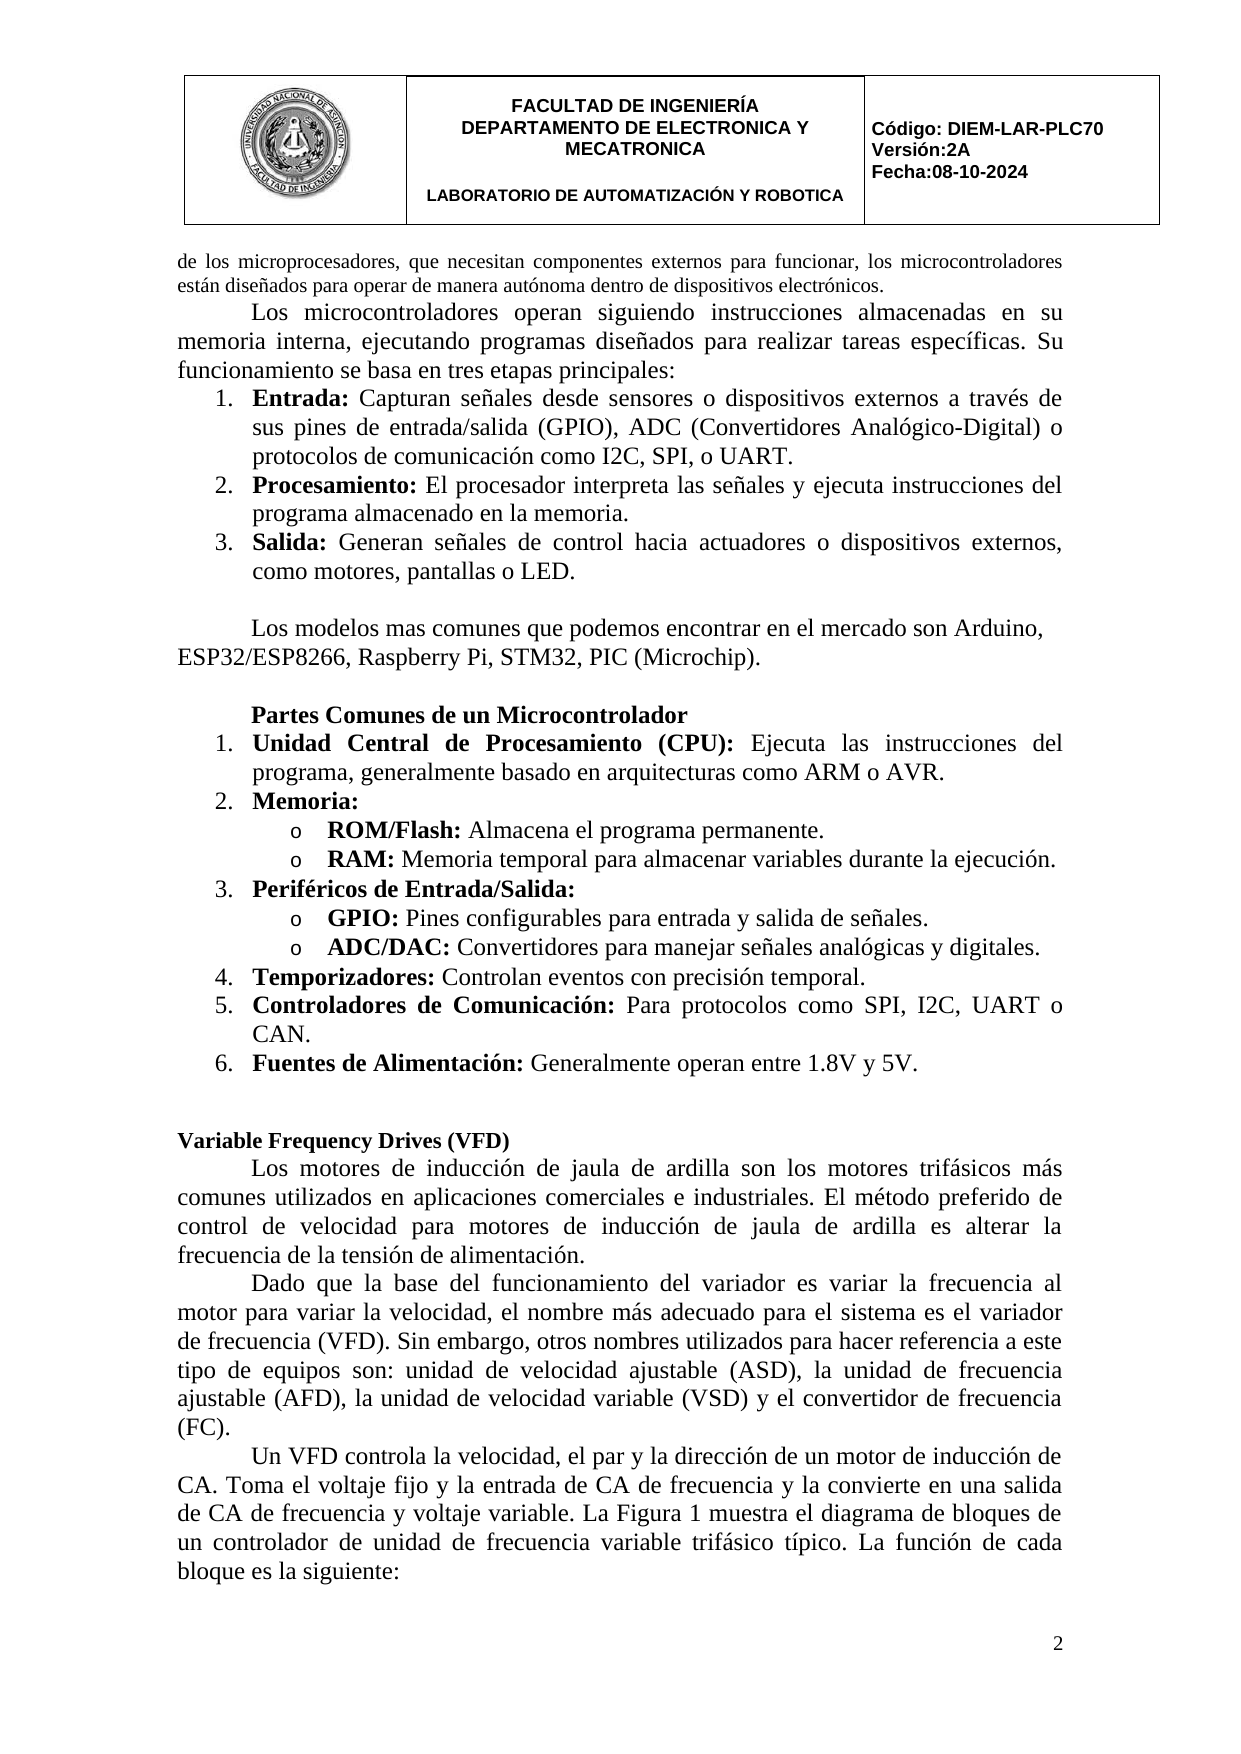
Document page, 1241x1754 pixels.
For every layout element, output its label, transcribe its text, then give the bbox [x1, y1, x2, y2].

list ROM/Flash: Almacena el programa permanente. [289, 815, 1063, 844]
text Variable Frequency Drives (VFD) [177, 1127, 1063, 1153]
list GPIO: Pines configurables para entrada y salida de señales. [289, 903, 1063, 932]
list Unidad Central de Procesamiento (CPU): Ejecuta las instrucciones del programa, generalmente basado en arquitecturas como ARM o AVR. [214, 728, 1063, 786]
text Partes Comunes de un Microcontrolador [177, 700, 1063, 728]
list Memoria: [214, 786, 1063, 815]
list Controladores de Comunicación: Para protocolos como SPI, I2C, UART o CAN. [214, 991, 1063, 1048]
list Periféricos de Entrada/Salida: [214, 874, 1063, 903]
text Los modelos mas comunes que podemos encontrar en el mercado son Arduino, ESP32/ESP8266, Raspberry Pi, STM32, PIC (Microchip). [177, 613, 1063, 700]
list Procesamiento: El procesador interpreta las señales y ejecuta instrucciones del programa almacenado en la memoria. [214, 470, 1063, 527]
list RAM: Memoria temporal para almacenar variables durante la ejecución. [289, 844, 1063, 874]
text Un VFD controla la velocidad, el par y la dirección de un motor de inducción de CA. Toma el voltaje fijo y la entrada de CA de frecuencia y la convierte en una salida de CA de frecuencia y voltaje variable. La Figura 1 muestra el diagrama de bloques de un controlador de unidad de frecuencia variable trifásico típico. La función de cada bloque es la siguiente: [177, 1441, 1063, 1585]
list Temporizadores: Controlan eventos con precisión temporal. [214, 962, 1063, 991]
text Los microcontroladores operan siguiendo instrucciones almacenadas en su memoria interna, ejecutando programas diseñados para realizar tareas específicas. Su funcionamiento se basa en tres etapas principales: [177, 297, 1063, 383]
list Fuentes de Alimentación: Generalmente operan entre 1.8V y 5V. [214, 1048, 1063, 1077]
list Salida: Generan señales de control hacia actuadores o dispositivos externos, como motores, pantallas o LED. [214, 527, 1063, 585]
text Los motores de inducción de jaula de ardilla son los motores trifásicos más comunes utilizados en aplicaciones comerciales e industriales. El método preferido de control de velocidad para motores de inducción de jaula de ardilla es alterar la frecuencia de la tensión de alimentación. [177, 1153, 1063, 1268]
list ADC/DAC: Convertidores para manejar señales analógicas y digitales. [289, 932, 1063, 962]
list Entrada: Capturan señales desde sensores o dispositivos externos a través de sus pines de entrada/salida (GPIO), ADC (Convertidores Analógico-Digital) o protocolos de comunicación como I2C, SPI, o UART. [214, 383, 1063, 470]
picture [224, 76, 367, 210]
text Dado que la base del funcionamiento del variador es variar la frecuencia al motor para variar la velocidad, el nombre más adecuado para el sistema es el variador de frecuencia (VFD). Sin embargo, otros nombres utilizados para hacer referencia a este tipo de equipos son: unidad de velocidad ajustable (ASD), la unidad de frecuencia ajustable (AFD), la unidad de velocidad variable (VSD) y el convertidor de frecuencia (FC). [177, 1268, 1063, 1441]
